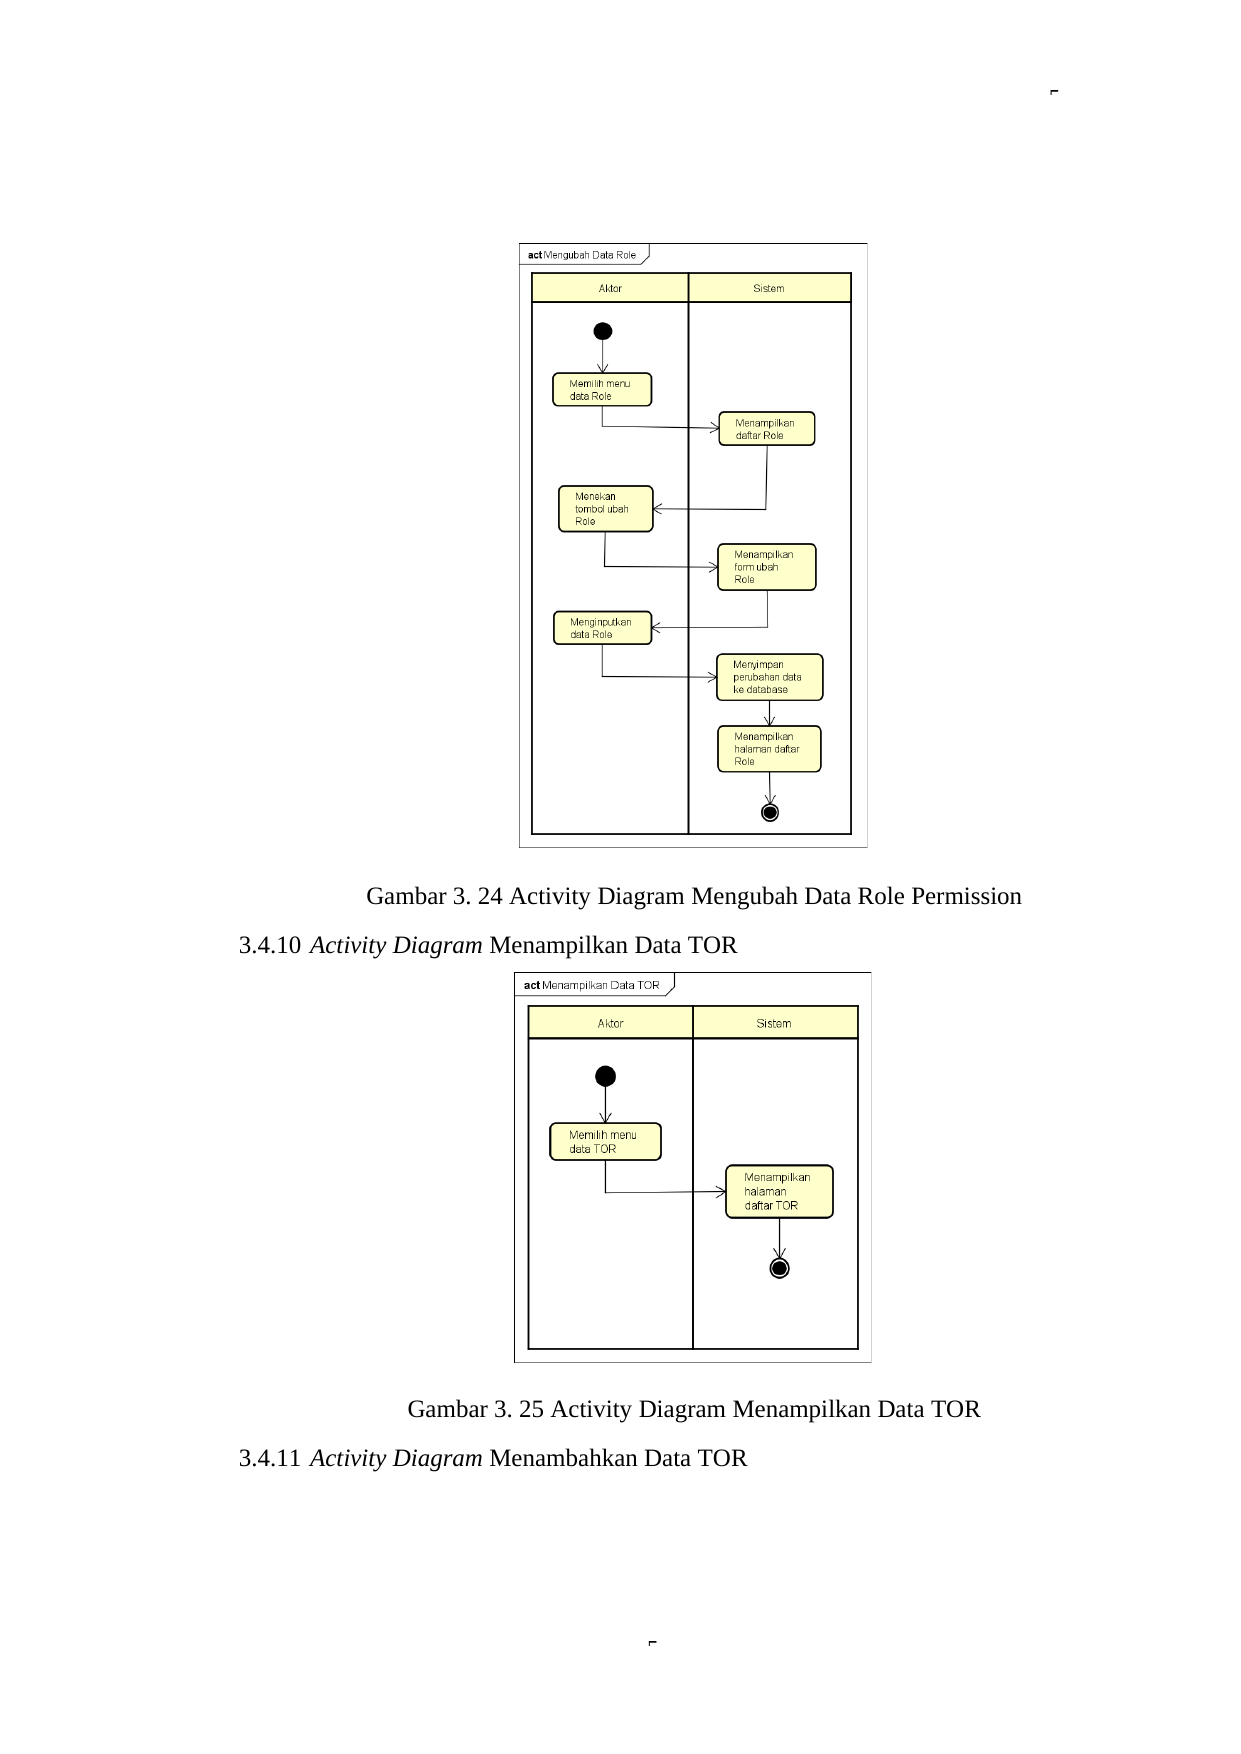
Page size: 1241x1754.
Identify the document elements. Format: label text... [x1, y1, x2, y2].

list Activity Diagram Menampilkan Data TOR [239, 931, 1090, 959]
text Gambar 3. 25 Activity Diagram Menampilkan Data TOR [339, 1394, 1049, 1423]
picture [518, 243, 868, 848]
text Gambar 3. 24 Activity Diagram Mengubah Data Role Permission [339, 881, 1049, 910]
list Activity Diagram Menambahkan Data TOR [239, 1443, 1090, 1472]
picture [513, 972, 872, 1363]
